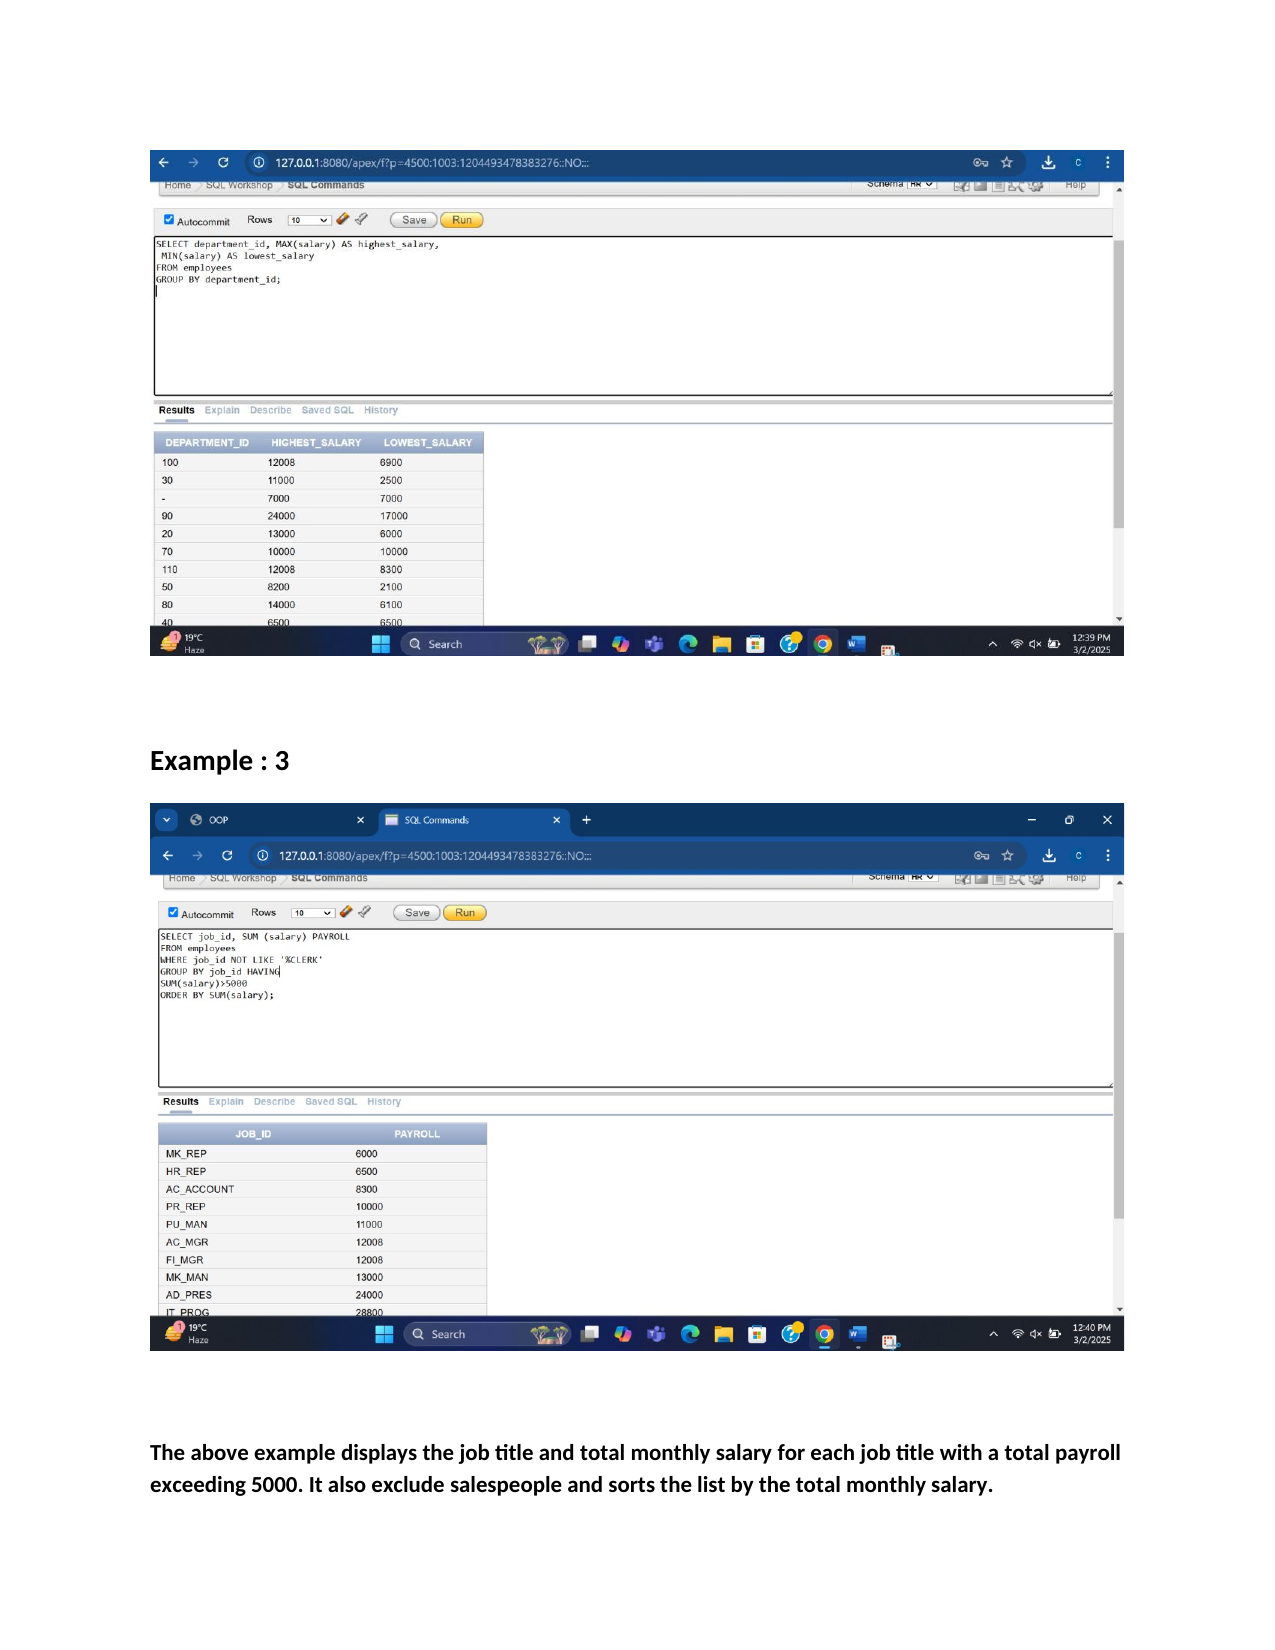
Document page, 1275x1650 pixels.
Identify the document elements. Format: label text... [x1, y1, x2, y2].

picture [150, 803, 1125, 1351]
picture [150, 150, 1124, 656]
text The above example displays the job title and total monthly salary for each job title with a total payroll exceeding 5000. It also exclude salespeople and sorts the list by the total monthly salary. [150, 1438, 1123, 1498]
text Example : 3 [150, 742, 1200, 778]
